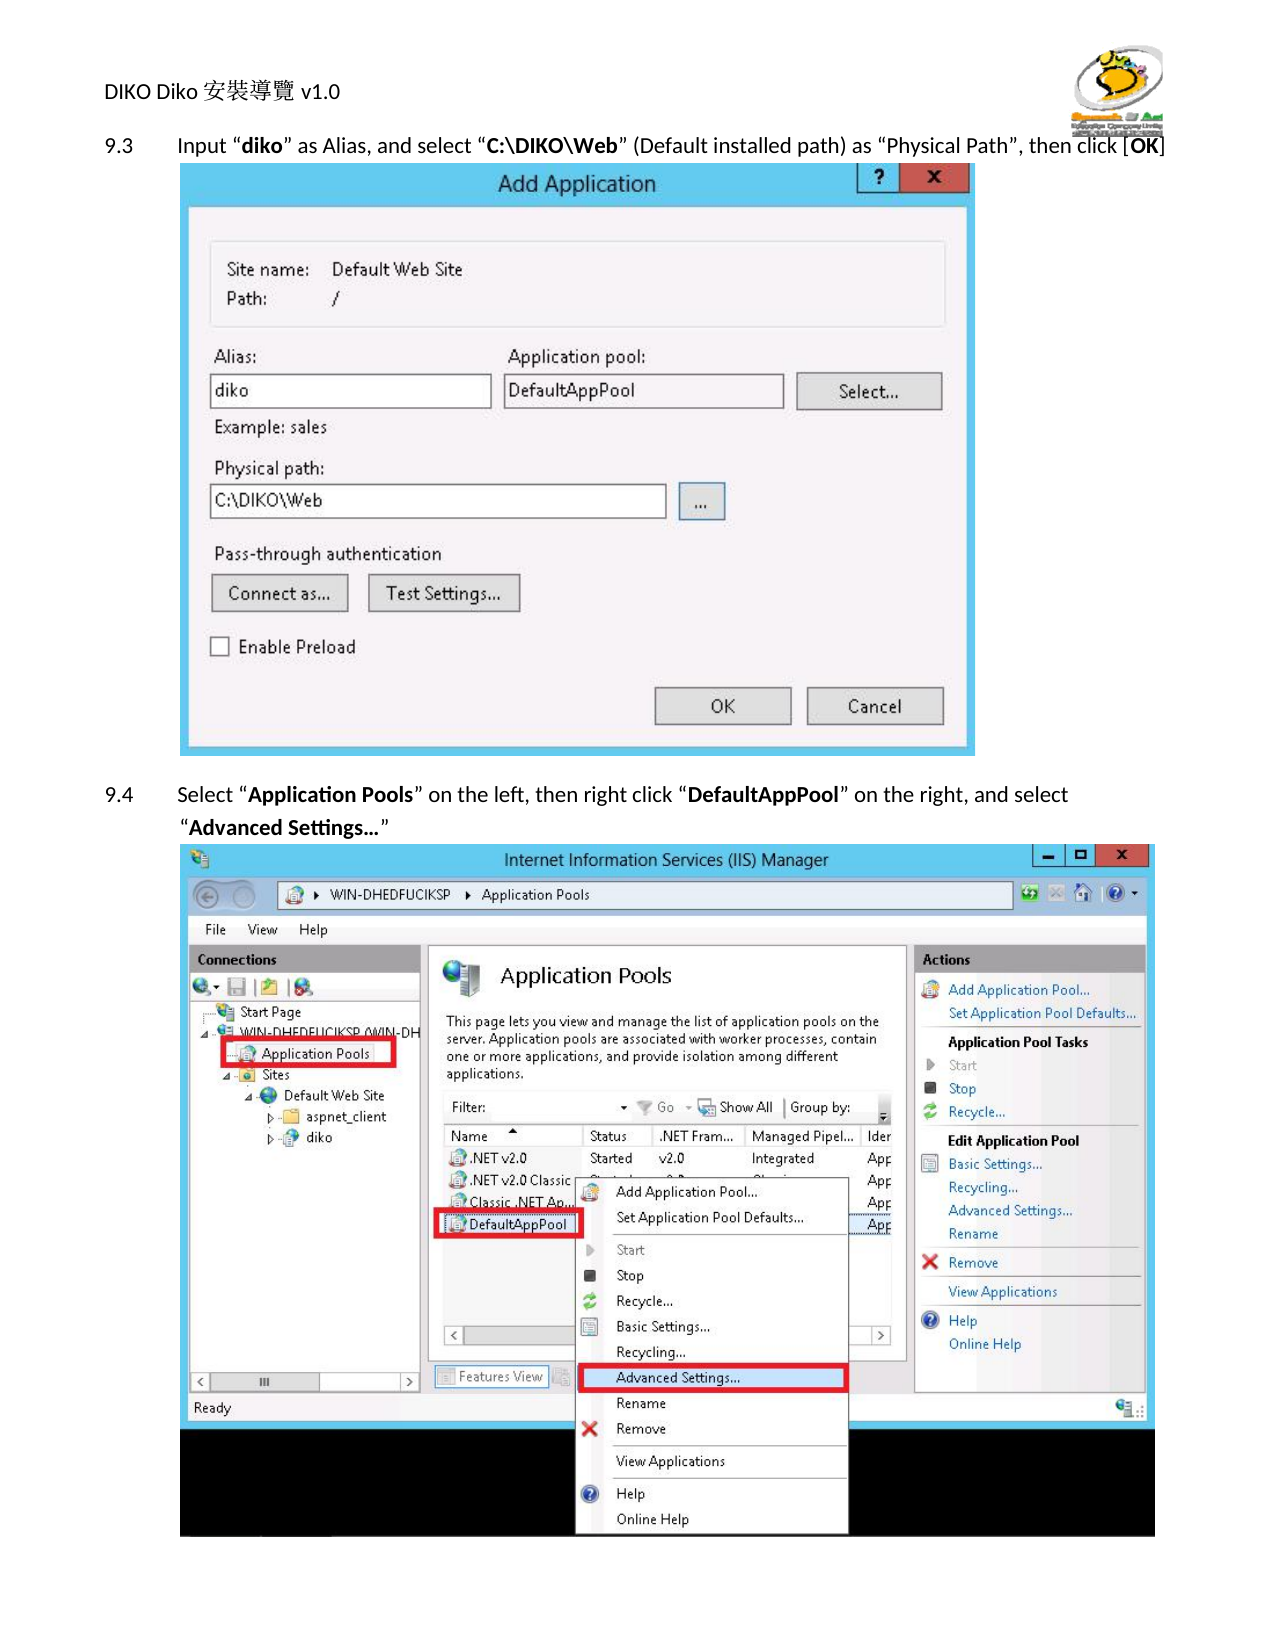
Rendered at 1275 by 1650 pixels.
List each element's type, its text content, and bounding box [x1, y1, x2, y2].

picture [180, 163, 976, 756]
text 9.3 Input “diko” as Alias, and select “C:\DIKO\Web” (Default installed path) as “Physical Path”, then click [OK] [104, 131, 1169, 159]
picture [1068, 42, 1163, 73]
picture [180, 844, 1155, 1537]
text 9.4 Select “Application Pools” on the left, then right click “DefaultAppPool” on the right, and select “Advanced Settings…” [104, 781, 1073, 841]
text DIKO Diko 安裝導覽 v1.0 [104, 73, 1169, 106]
picture [1068, 106, 1163, 131]
